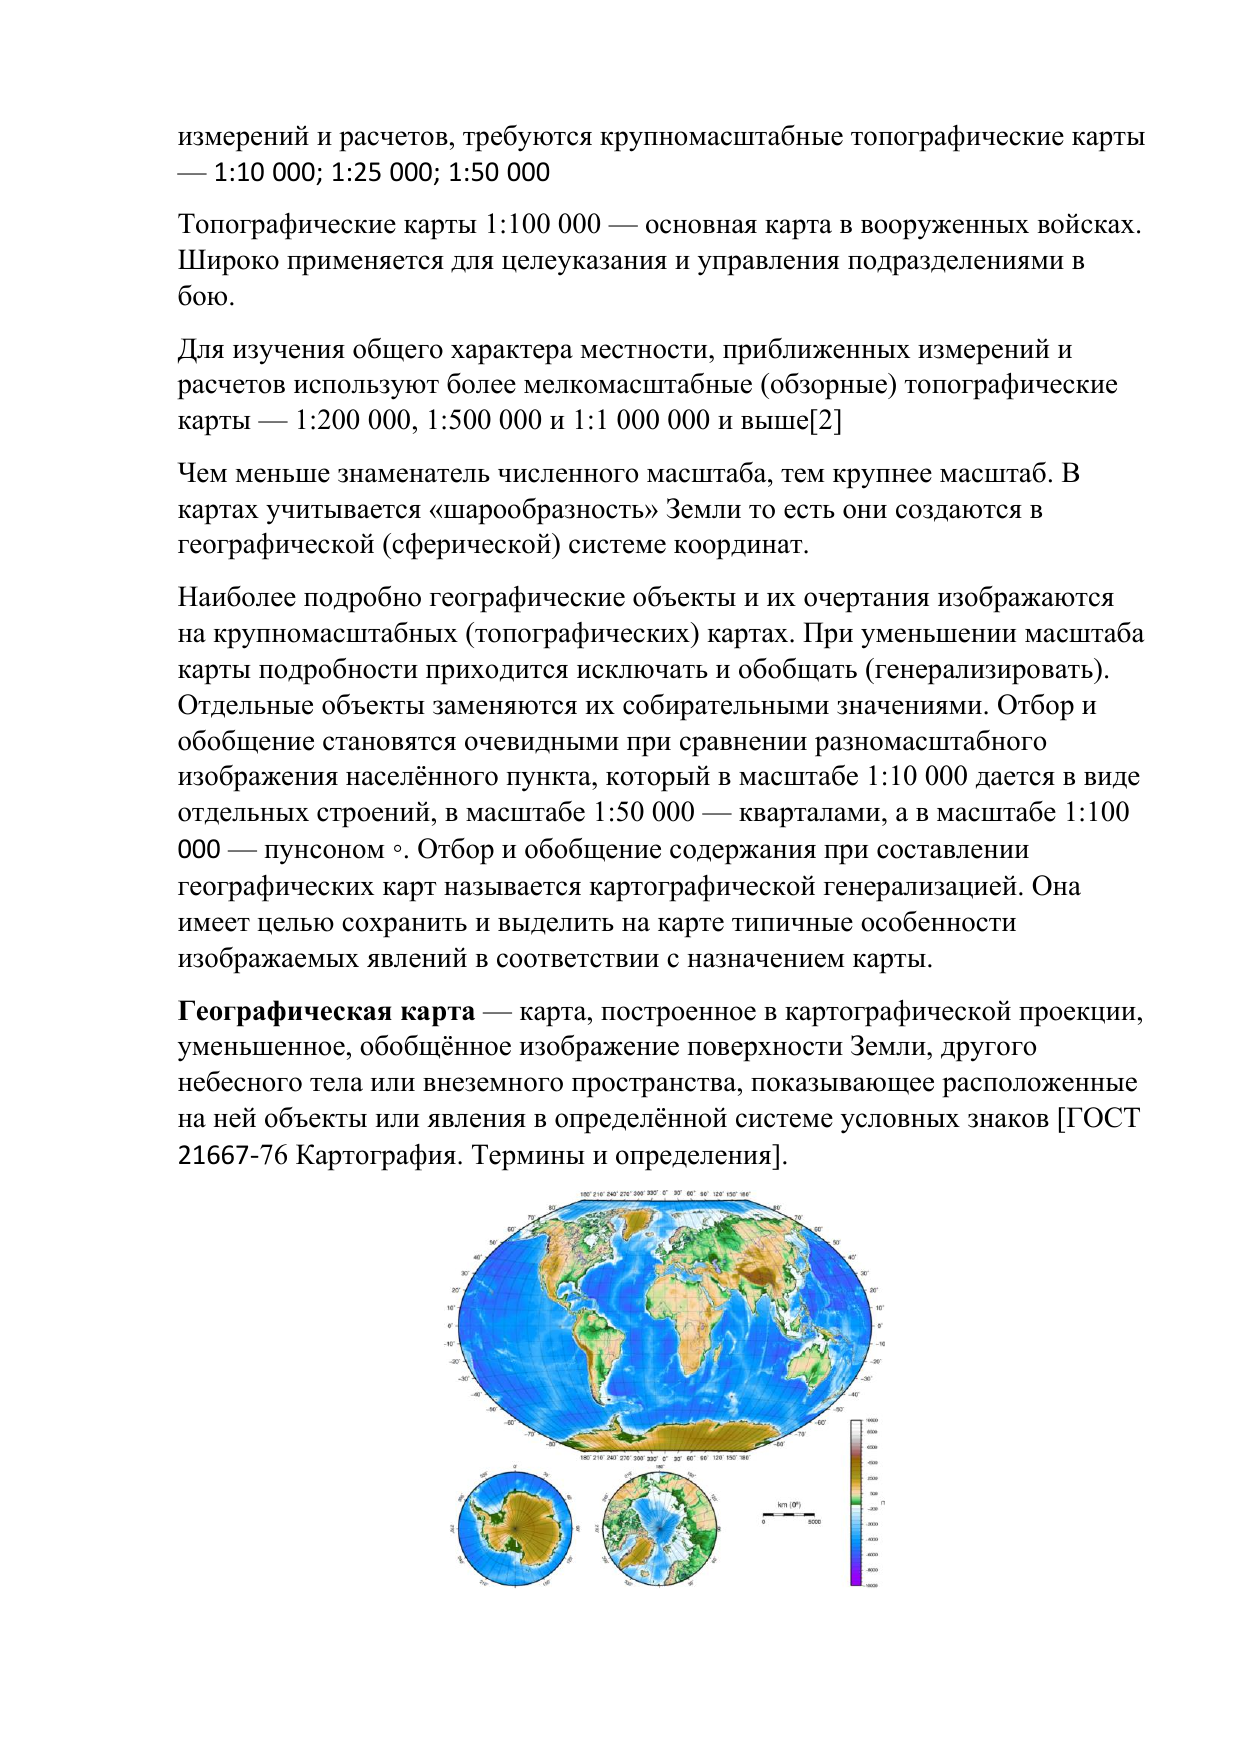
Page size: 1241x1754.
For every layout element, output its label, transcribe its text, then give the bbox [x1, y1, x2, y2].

text Чем меньше знаменатель численного масштаба, тем крупнее масштаб. В картах учитывается «шарообразность» Земли то есть они создаются в географической (сферической) системе координат. [177, 455, 1092, 560]
text Географическая карта — карта, построенное в картографической проекции, уменьшенное, обобщённое изображение поверхности Земли, другого небесного тела или внеземного пространства, показывающее расположенные на ней объекты или явления в определённой системе условных знаков [ГОСТ 21667-76 Картография. Термины и определения]. [177, 993, 1157, 1172]
text Наиболее подробно географические объекты и их очертания изображаются на крупномасштабных (топографических) картах. При уменьшении масштаба карты подробности приходится исключать и обобщать (генерализировать). Отдельные объекты заменяются их собирательными значениями. Отбор и обобщение становятся очевидными при сравнении разномасштабного изображения населённого пункта, который в масштабе 1:10 000 дается в виде отдельных строений, в масштабе 1:50 000 — кварталами, а в масштабе 1:100 000 — пунсоном ◦. Отбор и обобщение содержания при составлении географических карт называется картографической генерализацией. Она имеет целью сохранить и выделить на карте типичные особенности изображаемых явлений в соответствии с назначением карты. [177, 579, 1157, 973]
picture [443, 1190, 885, 1589]
text Для изучения общего характера местности, приближенных измерений и расчетов используют более мелкомасштабные (обзорные) топографические карты — 1:200 000, 1:500 000 и 1:1 000 000 и выше[2] [177, 331, 1129, 436]
text Топографические карты 1:100 000 — основная карта в вооруженных войсках. Широко применяется для целеуказания и управления подразделениями в бою. [177, 207, 1154, 312]
text измерений и расчетов, требуются крупномасштабные топографические карты — 1:10 000; 1:25 000; 1:50 000 [177, 118, 1157, 189]
